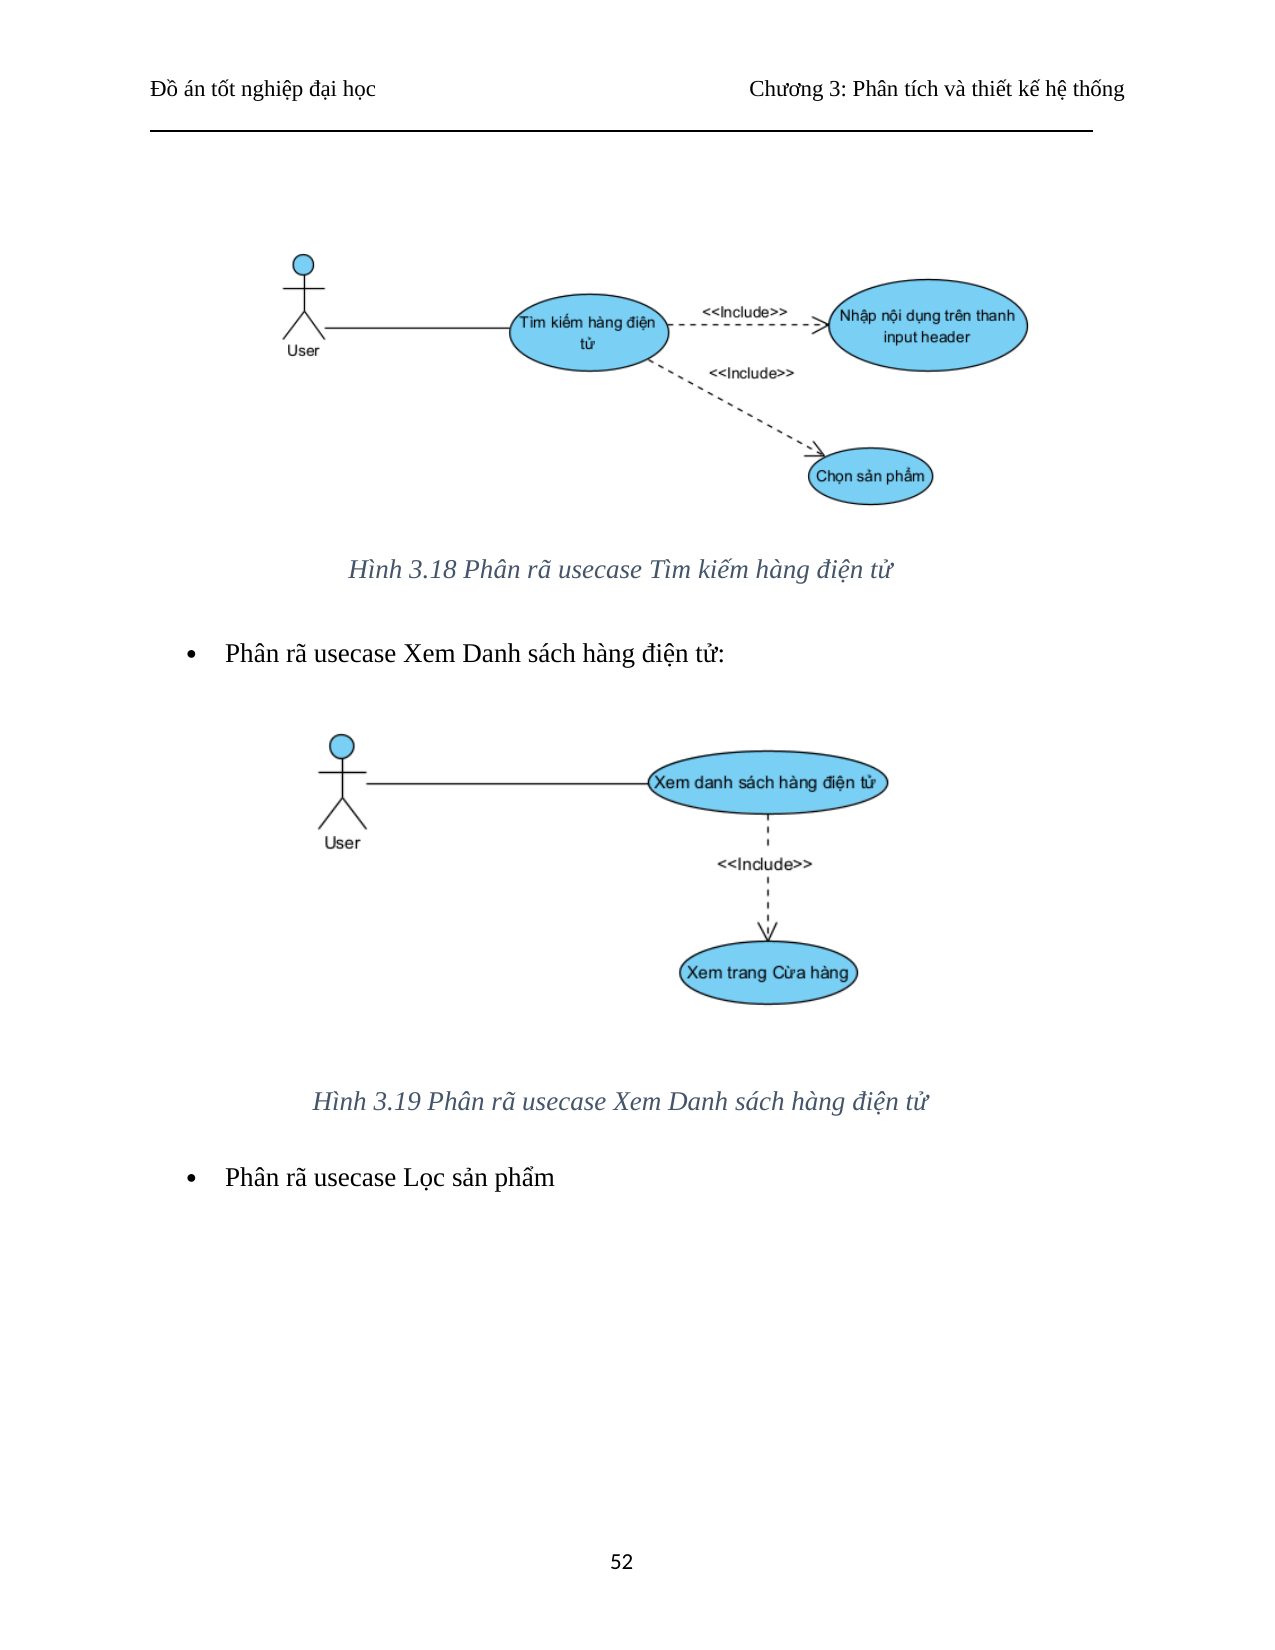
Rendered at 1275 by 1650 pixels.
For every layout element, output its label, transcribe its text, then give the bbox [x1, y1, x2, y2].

list Phân rã usecase Lọc sản phẩm [187, 1161, 1093, 1192]
picture [225, 150, 1045, 547]
picture [269, 675, 974, 1078]
list Phân rã usecase Xem Danh sách hàng điện tử: [187, 637, 1093, 668]
